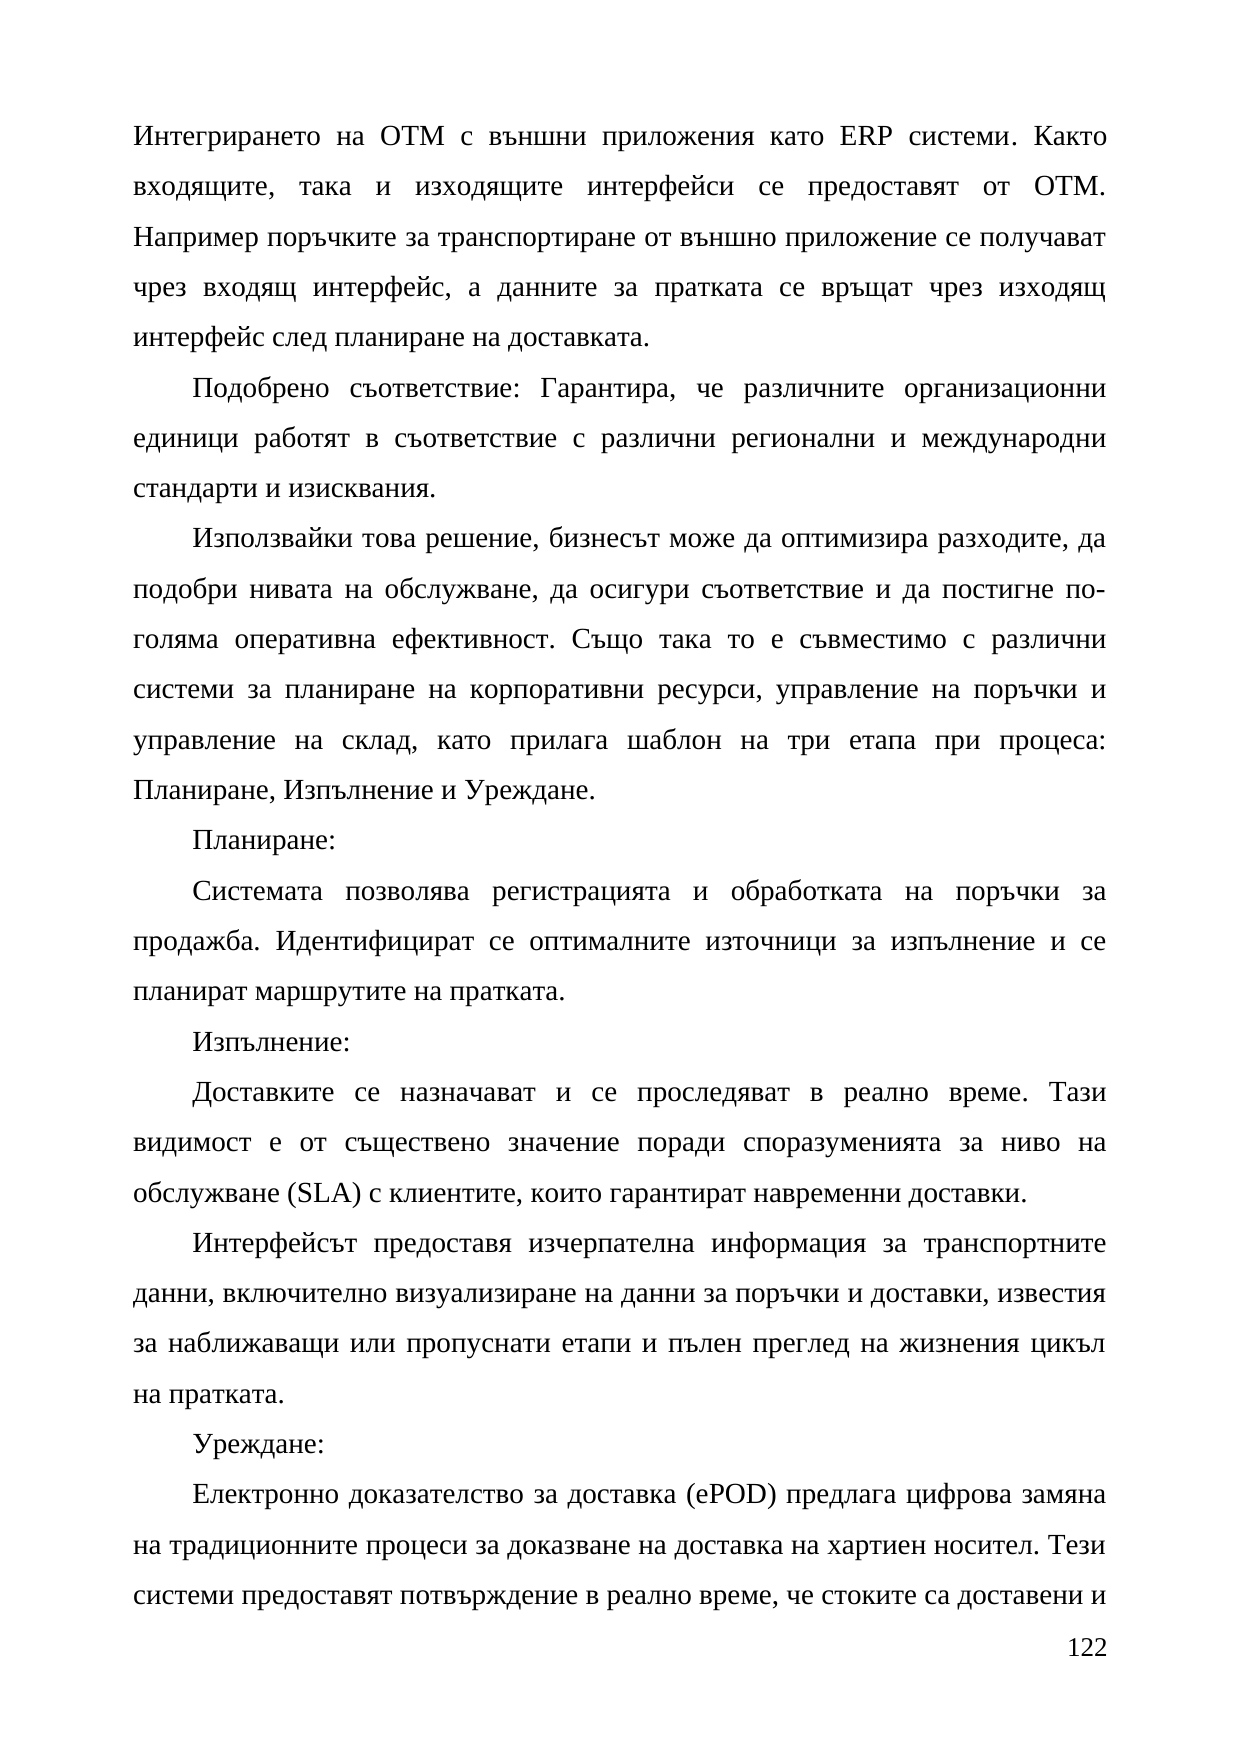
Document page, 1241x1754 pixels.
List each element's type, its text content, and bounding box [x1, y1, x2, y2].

text Подобрено съответствие: Гарантира, че различните организационни единици работят в съответствие с различни регионални и международни стандарти и изисквания. [133, 370, 1107, 504]
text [133, 1477, 1107, 1611]
text Уреждане: [133, 1426, 1107, 1460]
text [133, 118, 1107, 353]
text Изпълнение: [133, 1024, 1107, 1057]
text Интерфейсът предоставя изчерпателна информация за транспортните данни, включително визуализиране на данни за поръчки и доставки, известия за наближаващи или пропуснати етапи и пълен преглед на жизнения цикъл на пратката. [133, 1225, 1107, 1409]
text Използвайки това решение, бизнесът може да оптимизира разходите, да подобри нивата на обслужване, да осигури съответствие и да постигне по-голяма оперативна ефективност. Също така то е съвместимо с различни системи за планиране на корпоративни ресурси, управление на поръчки и управление на склад, като прилага шаблон на три етапа при процеса: Планиране, Изпълнение и Уреждане. [133, 521, 1107, 806]
text Планиране: [133, 822, 1107, 856]
text Доставките се назначават и се проследяват в реално време. Тази видимост е от съществено значение поради споразуменията за ниво на обслужване (SLA) с клиентите, които гарантират навременни доставки. [133, 1074, 1107, 1208]
text Системата позволява регистрацията и обработката на поръчки за продажба. Идентифицират се оптималните източници за изпълнение и се планират маршрутите на пратката. [133, 873, 1107, 1007]
